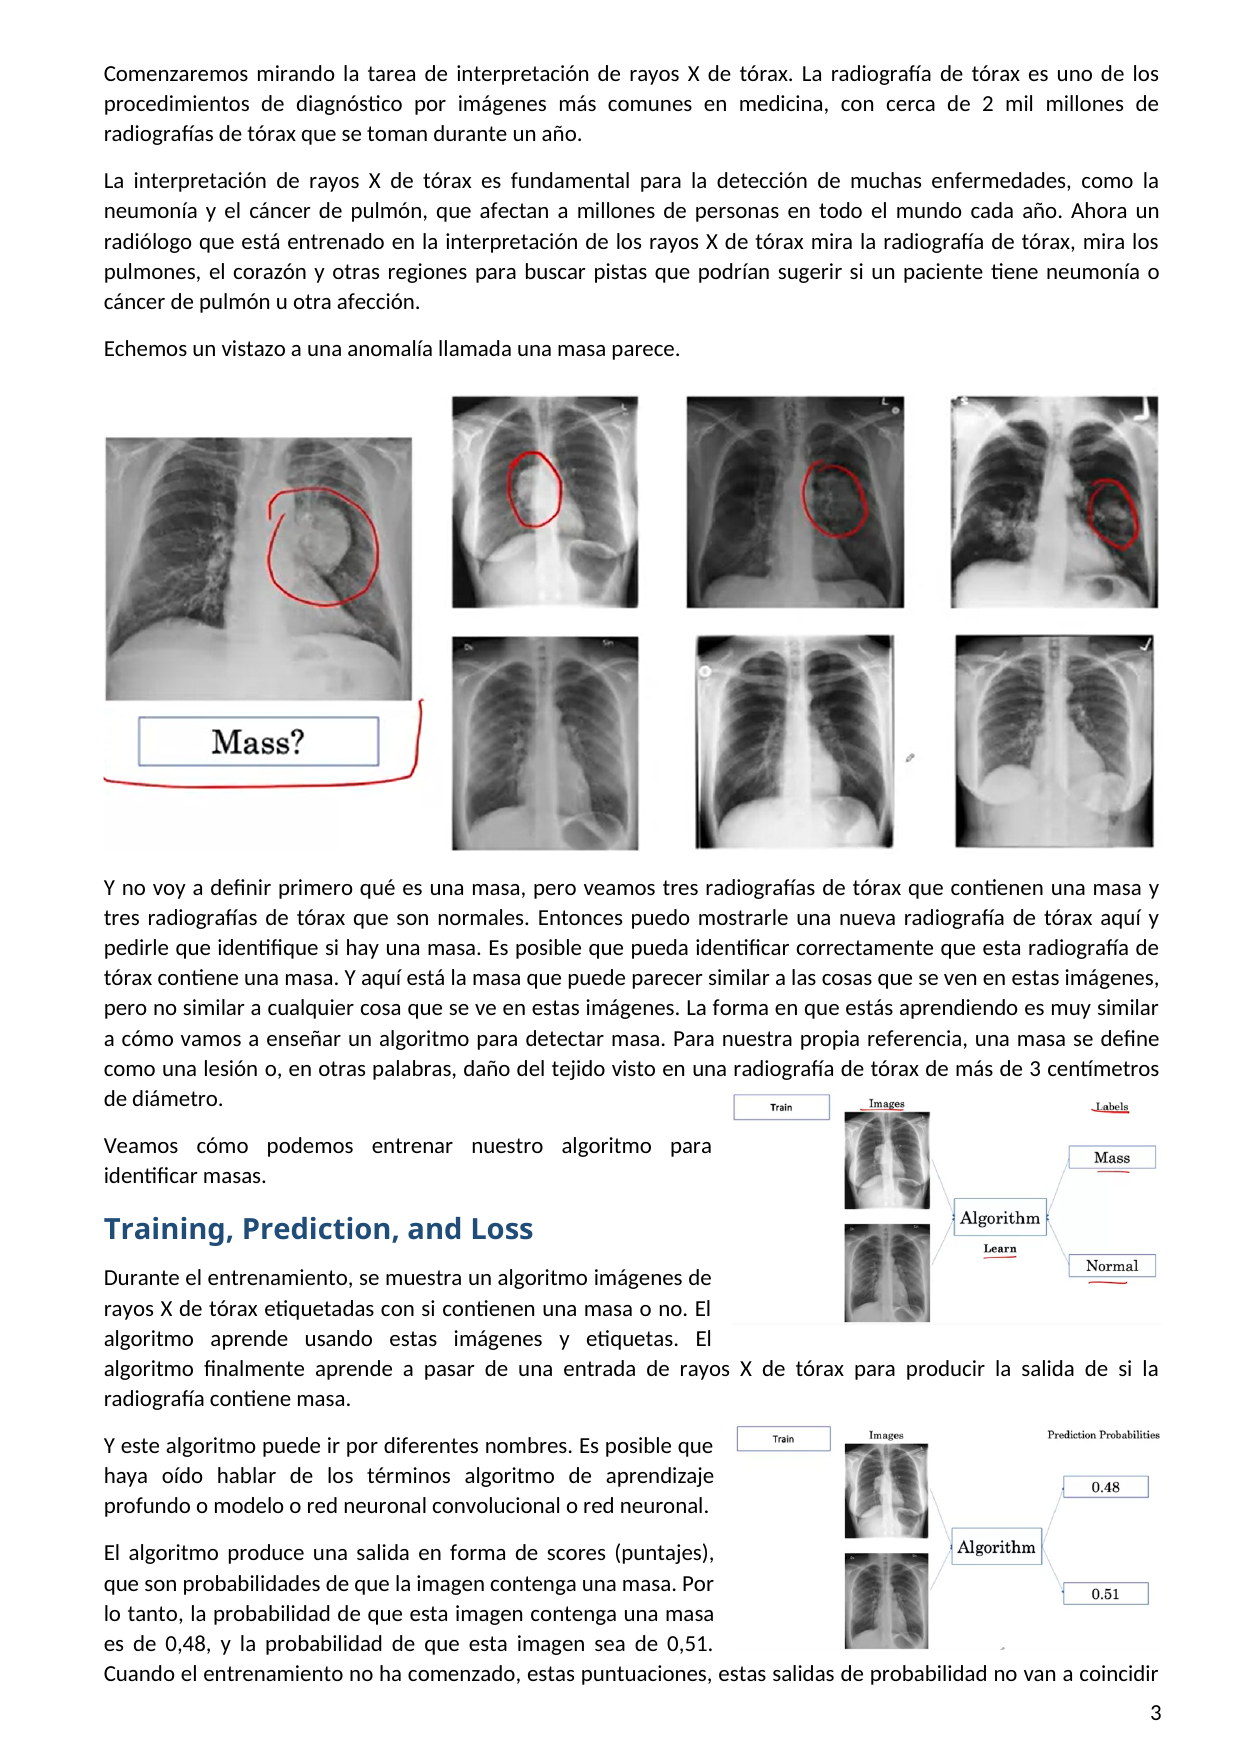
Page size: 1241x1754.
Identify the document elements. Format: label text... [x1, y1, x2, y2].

text Y este algoritmo puede ir por diferentes nombres. Es posible que haya oído hablar de los términos algoritmo de aprendizaje profundo o modelo o red neuronal convolucional o red neuronal. [103, 1431, 734, 1519]
text Echemos un vistazo a una anomalía llamada una masa parece. [103, 334, 1161, 362]
text Y no voy a definir primero qué es una masa, pero veamos tres radiografías de tórax que contienen una masa y tres radiografías de tórax que son normales. Entonces puedo mostrarle una nueva radiografía de tórax aquí y pedirle que identifique si hay una masa. Es posible que pueda identificar correctamente que esta radiografía de tórax contiene una masa. Y aquí está la masa que puede parecer similar a las cosas que se ven en estas imágenes, pero no similar a cualquier cosa que se ve en estas imágenes. La forma en que estás aprendiendo es muy similar a cómo vamos a enseñar un algoritmo para detectar masa. Para nuestra propia referencia, una masa se define como una lesión o, en otras palabras, daño del tejido visto en una radiografía de tórax de más de 3 centímetros de diámetro. [103, 873, 1161, 1112]
picture [731, 1088, 1162, 1325]
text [103, 1538, 1161, 1687]
text Veamos cómo podemos entrenar nuestro algoritmo para identificar masas. [103, 1131, 731, 1189]
text Durante el entrenamiento, se muestra un algoritmo imágenes de rayos X de tórax etiquetadas con si contienen una masa o no. El algoritmo aprende usando estas imágenes y etiquetas. El algoritmo finalmente aprende a pasar de una entrada de rayos X de tórax para producir la salida de si la radiografía contiene masa. [103, 1263, 1161, 1412]
text Comenzaremos mirando la tarea de interpretación de rayos X de tórax. La radiografía de tórax es uno de los procedimientos de diagnóstico por imágenes más comunes en medicina, con cerca de 2 mil millones de radiografías de tórax que se toman durante un año. [103, 59, 1161, 148]
text La interpretación de rayos X de tórax es fundamental para la detección de muchas enfermedades, como la neumonía y el cáncer de pulmón, que afectan a millones de personas en todo el mundo cada año. Ahora un radiólogo que está entrenado en la interpretación de los rayos X de tórax mira la radiografía de tórax, mira los pulmones, el corazón y otras regiones para buscar pistas que podrían sugerir si un paciente tiene neumonía o cáncer de pulmón u otra afección. [103, 166, 1161, 315]
picture [734, 1421, 1162, 1650]
subtitle Training, Prediction, and Loss [103, 1208, 731, 1248]
picture [103, 381, 1162, 854]
